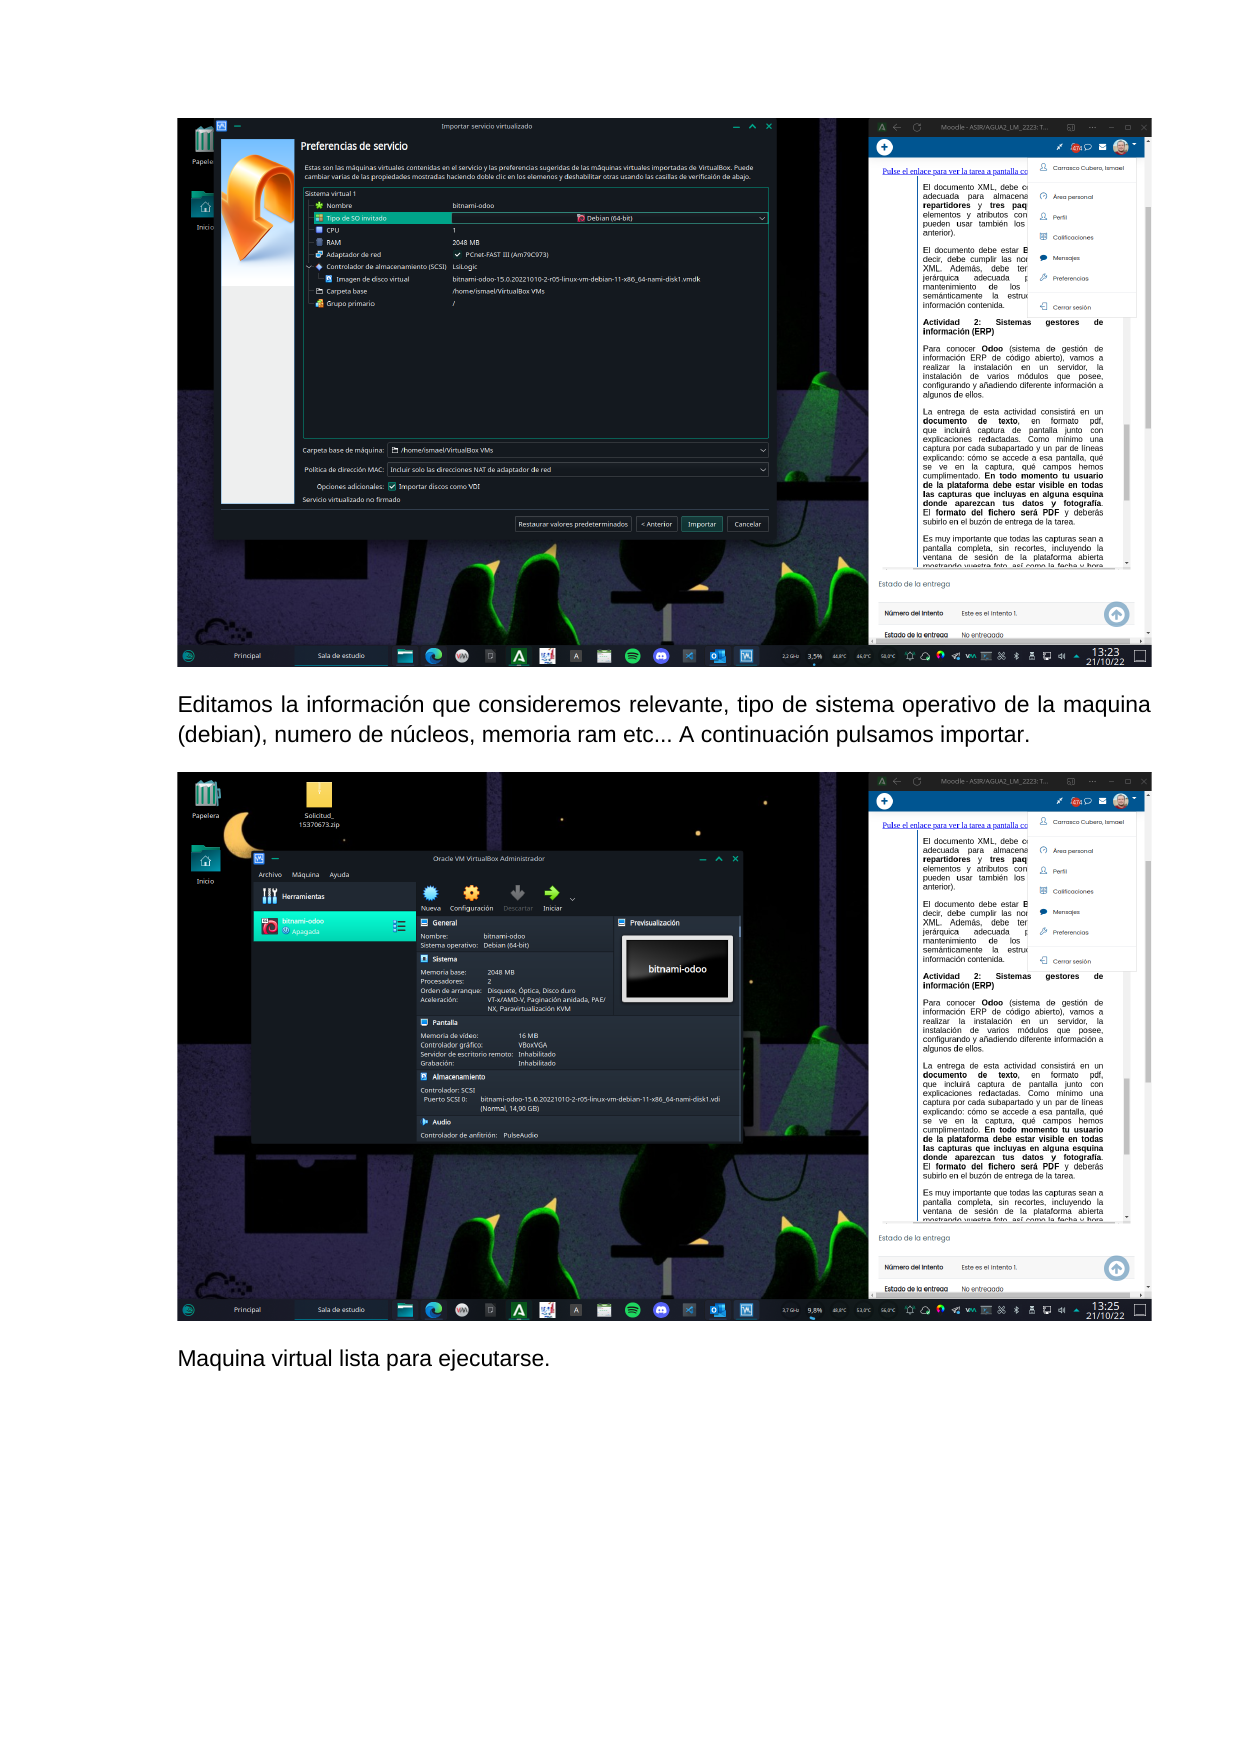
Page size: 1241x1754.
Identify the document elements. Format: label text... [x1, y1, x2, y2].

picture [177, 118, 1152, 667]
text Editamos la información que consideremos relevante, tipo de sistema operativo de la maquina (debian), numero de núcleos, memoria ram etc... A continuación pulsamos importar. [177, 691, 1152, 747]
text Maquina virtual lista para ejecutarse. [177, 1345, 1152, 1371]
picture [177, 772, 1152, 1321]
